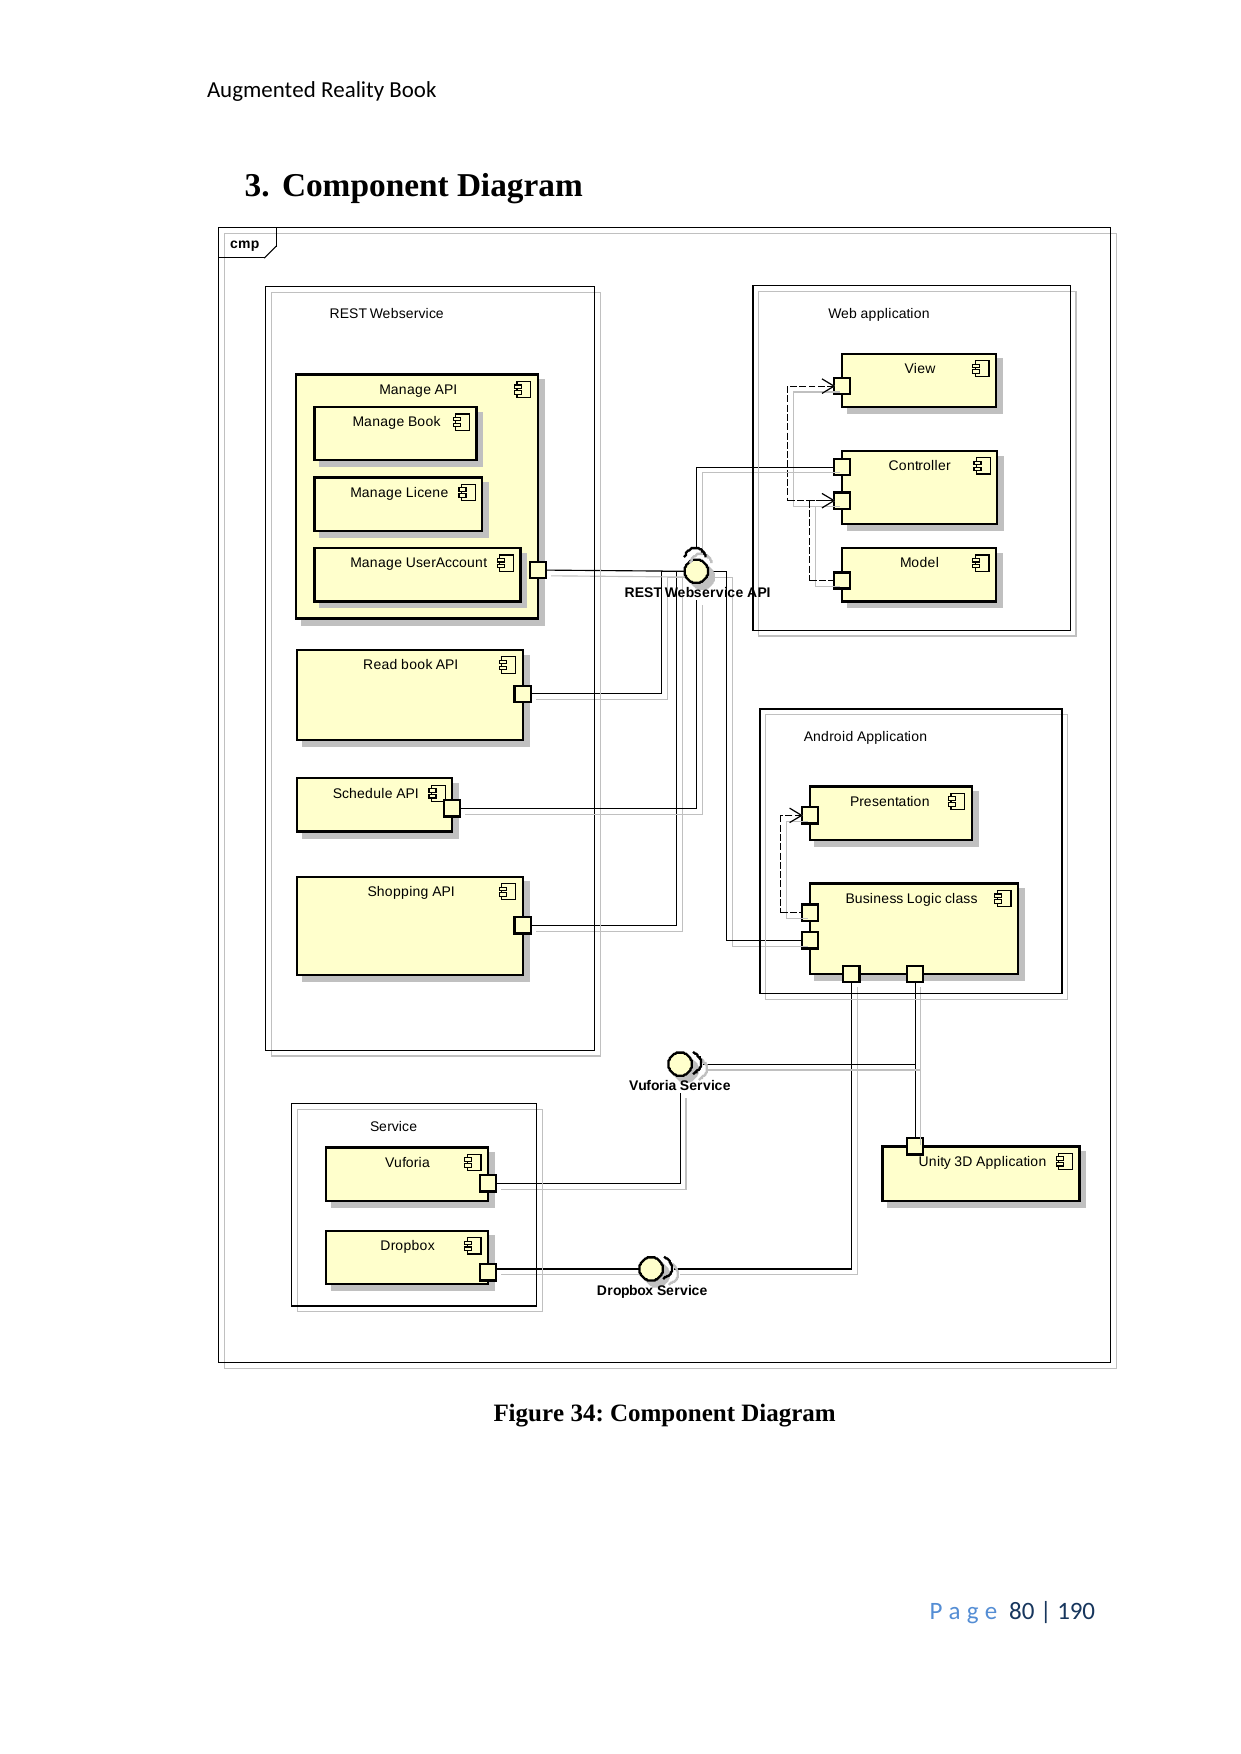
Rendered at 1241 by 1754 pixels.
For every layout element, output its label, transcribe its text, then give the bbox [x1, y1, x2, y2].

text Figure 34: Component Diagram [207, 1398, 1122, 1426]
subtitle Component Diagram [244, 165, 1122, 203]
